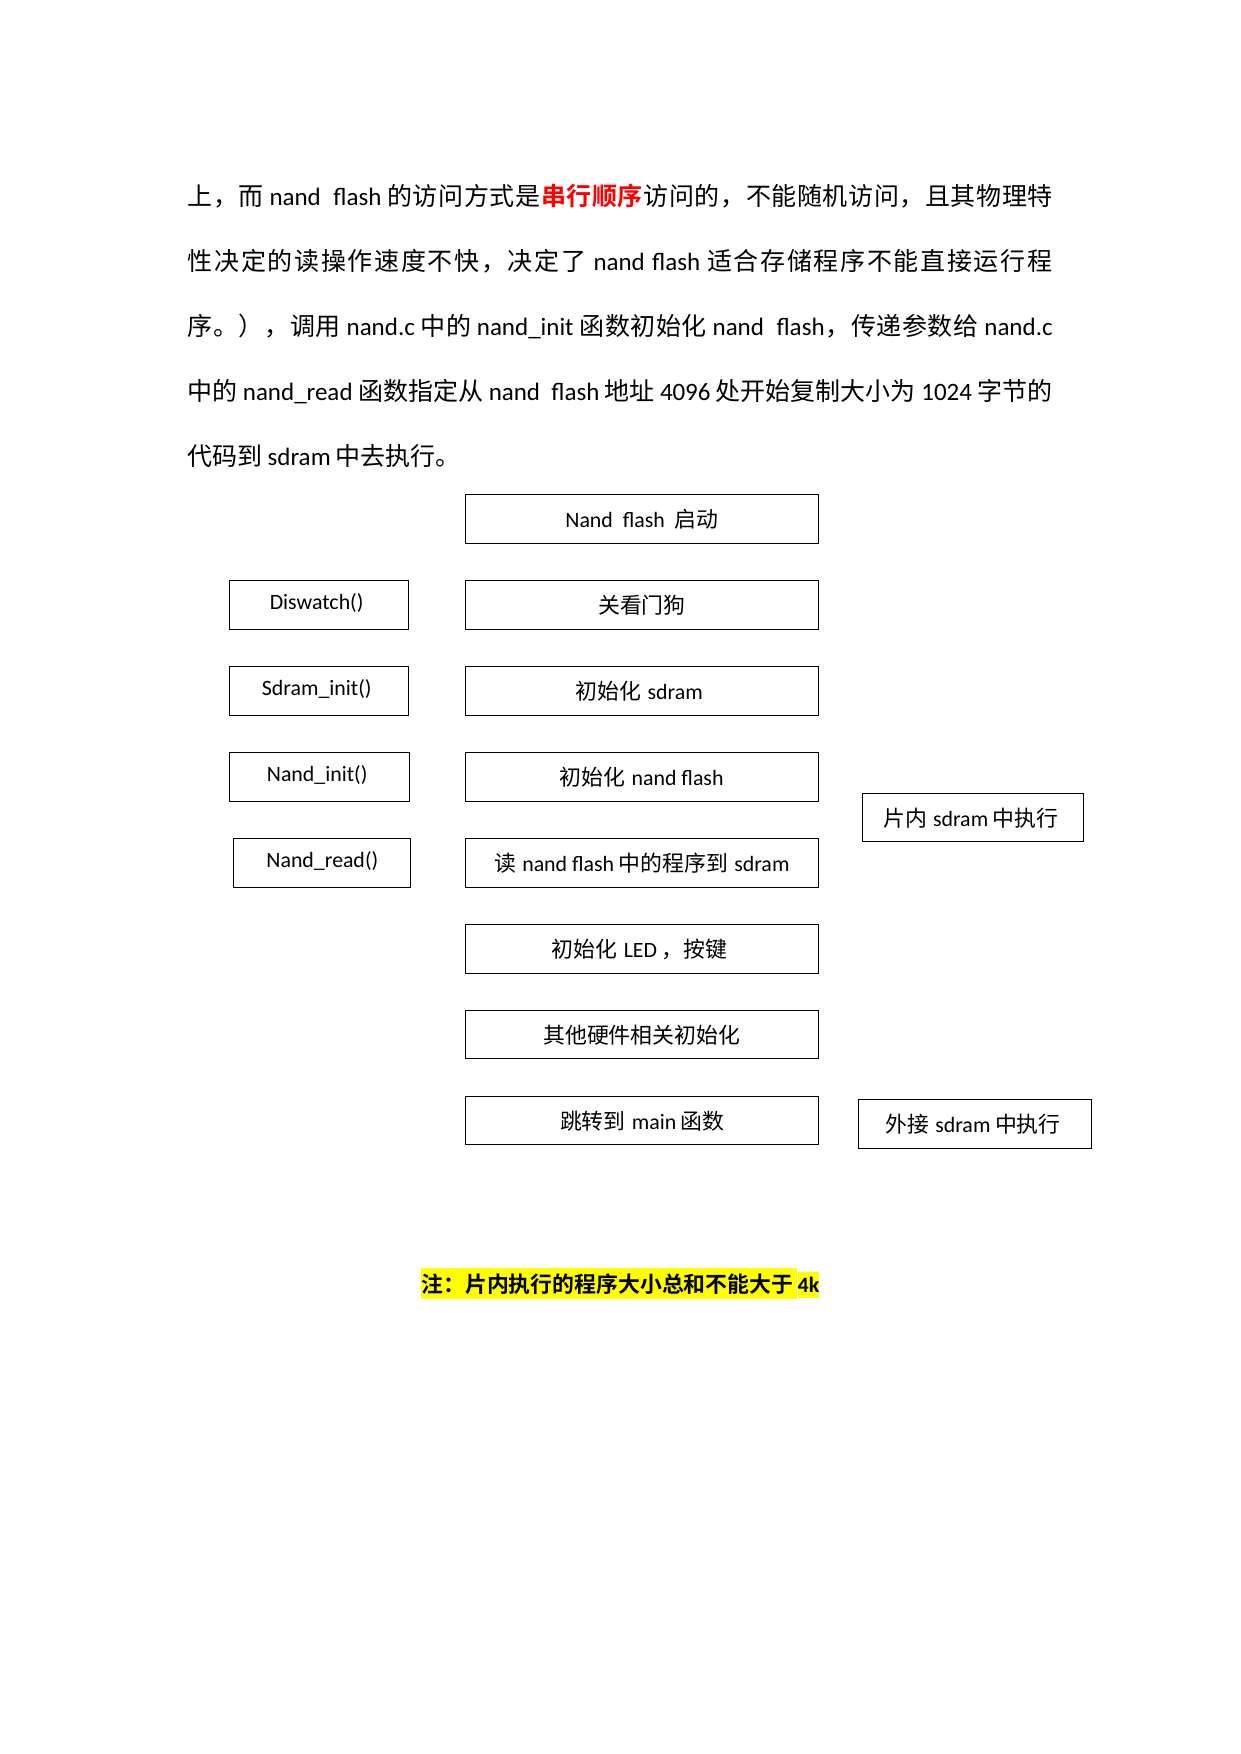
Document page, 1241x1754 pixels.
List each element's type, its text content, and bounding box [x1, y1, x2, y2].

text 注：片内执行的程序大小总和不能大于4k [187, 1267, 1053, 1299]
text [187, 162, 1053, 487]
